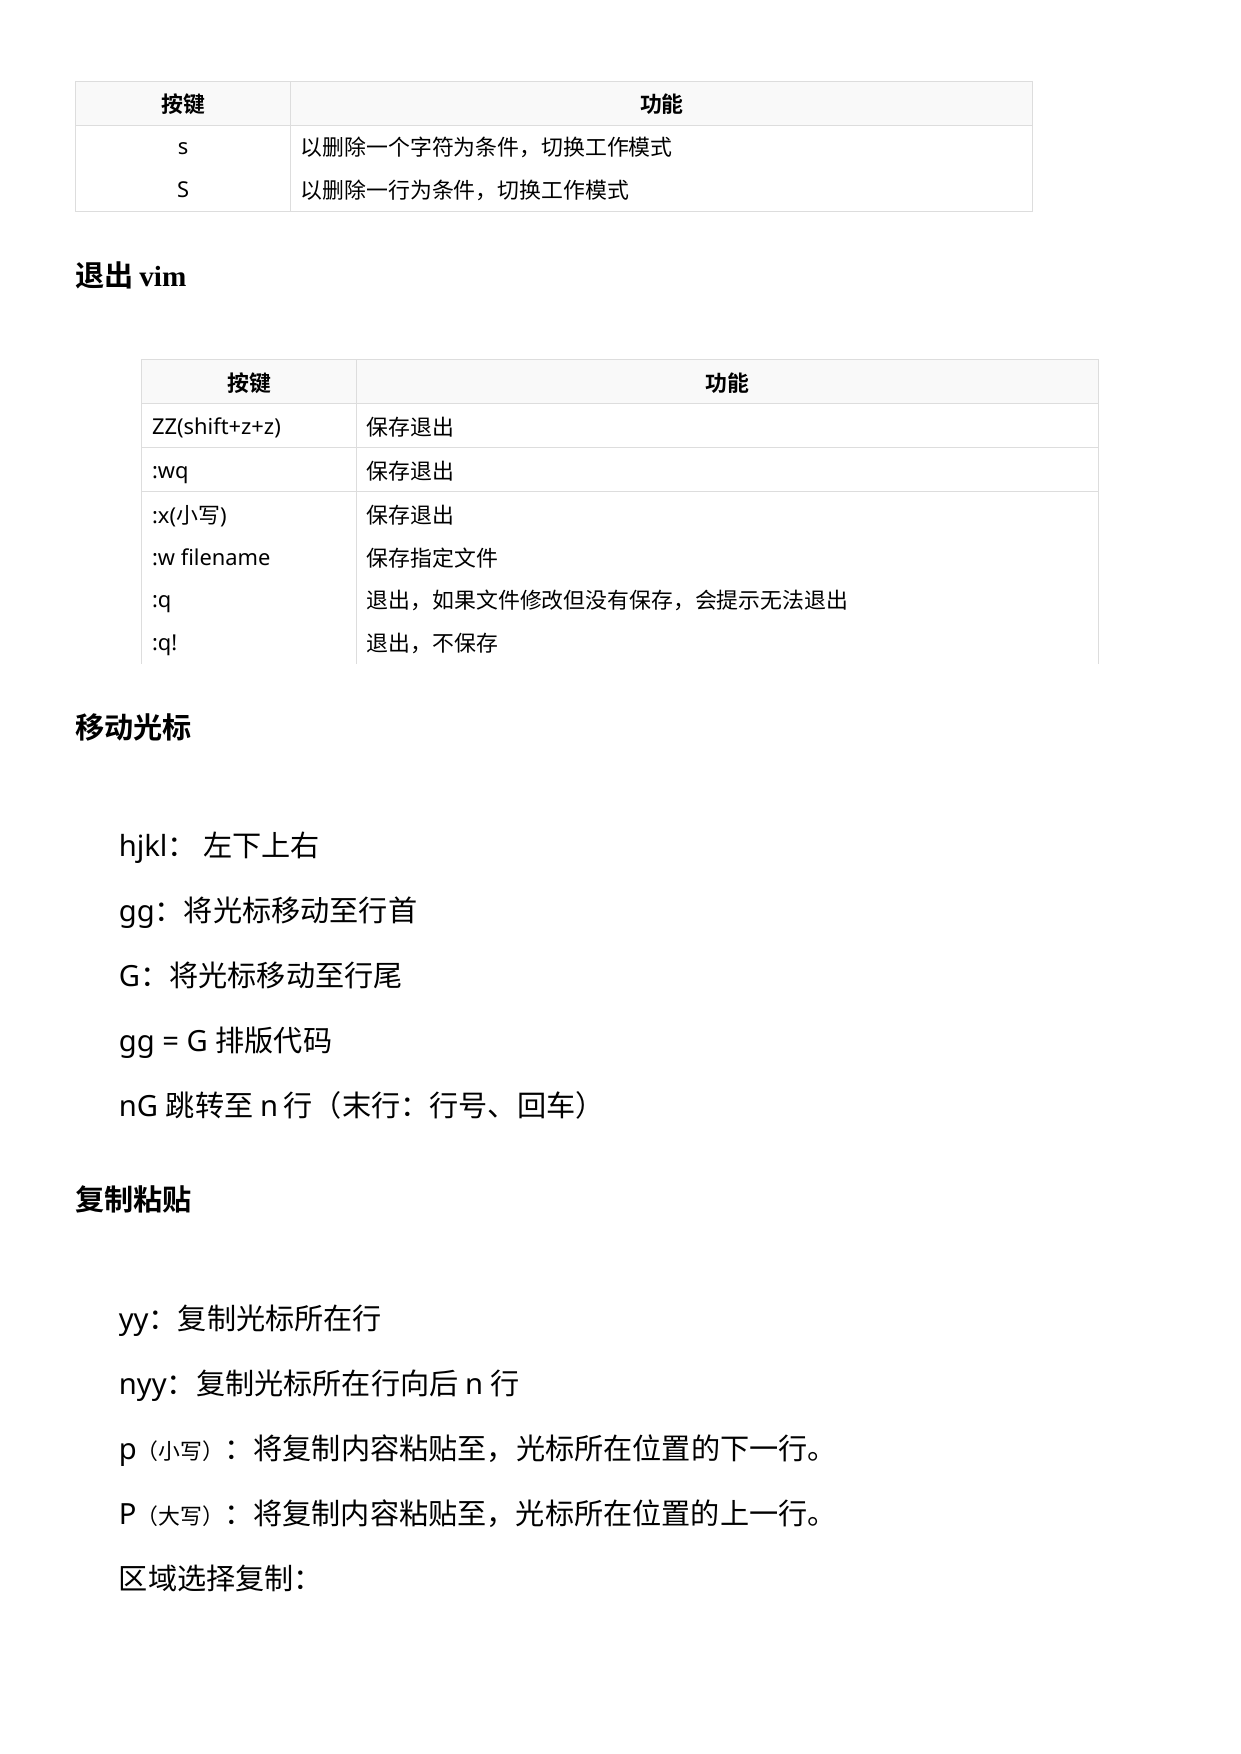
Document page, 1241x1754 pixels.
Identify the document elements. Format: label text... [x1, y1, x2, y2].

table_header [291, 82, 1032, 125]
text gg = G 排版代码 [75, 1006, 1165, 1071]
text 区域选择复制： [75, 1544, 1165, 1609]
text P（大写）：将复制内容粘贴至，光标所在位置的上一行。 [75, 1479, 1165, 1544]
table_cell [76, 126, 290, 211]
subtitle 退出vim [75, 241, 1165, 306]
text gg：将光标移动至行首 [75, 876, 1165, 941]
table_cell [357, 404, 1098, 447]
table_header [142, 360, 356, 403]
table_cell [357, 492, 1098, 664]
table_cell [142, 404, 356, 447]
text G：将光标移动至行尾 [75, 941, 1165, 1006]
subtitle 移动光标 [75, 693, 1165, 758]
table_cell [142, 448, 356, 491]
text p（小写）：将复制内容粘贴至，光标所在位置的下一行。 [75, 1414, 1165, 1479]
text nG 跳转至 n行（末行：行号、回车） [75, 1071, 1165, 1136]
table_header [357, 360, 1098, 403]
text nyy：复制光标所在行向后 n 行 [75, 1349, 1165, 1414]
text hjkl： 左下上右 [75, 811, 1165, 876]
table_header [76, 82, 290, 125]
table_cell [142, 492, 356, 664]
text yy：复制光标所在行 [75, 1284, 1165, 1349]
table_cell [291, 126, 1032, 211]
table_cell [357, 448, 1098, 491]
subtitle 复制粘贴 [75, 1166, 1165, 1231]
